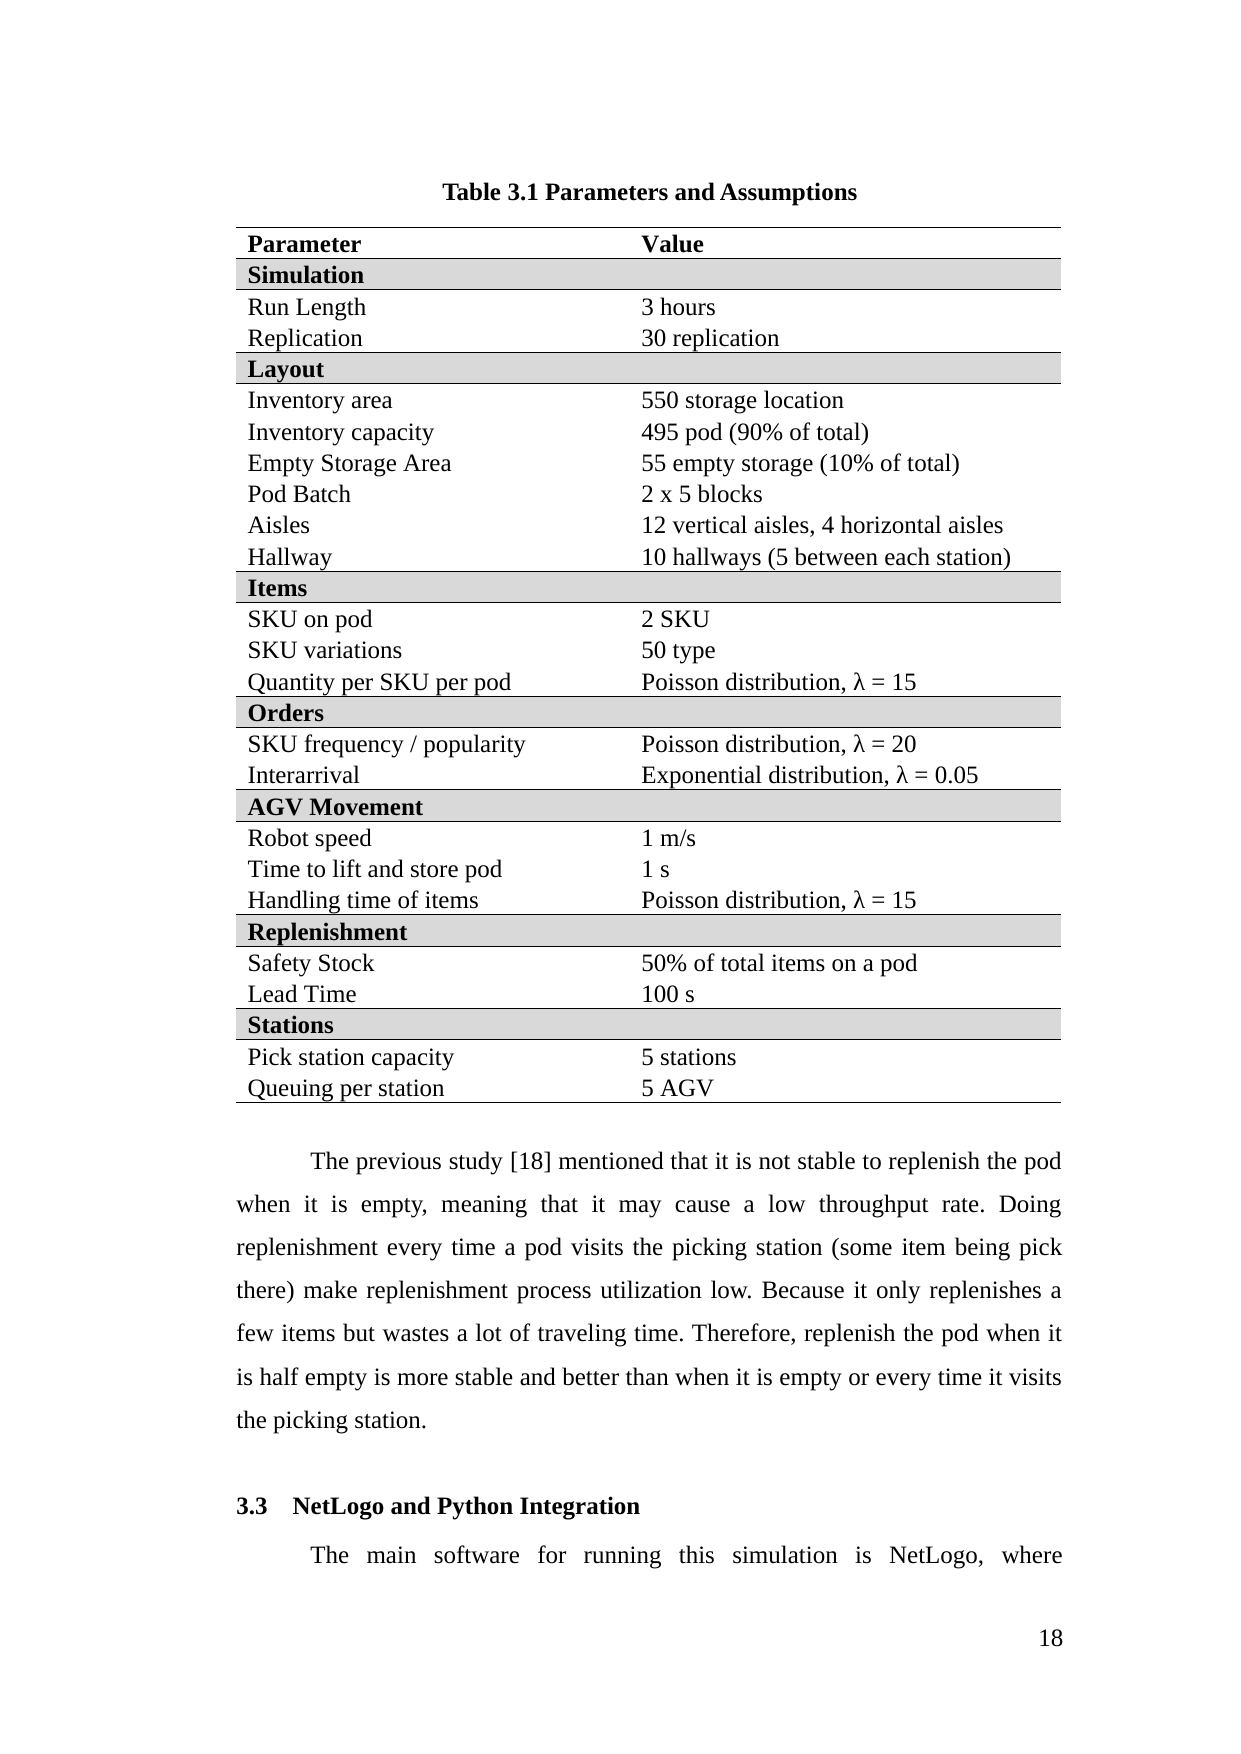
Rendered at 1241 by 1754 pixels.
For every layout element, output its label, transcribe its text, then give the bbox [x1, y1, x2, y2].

table_cell SKU on pod [236, 603, 630, 633]
table_cell Run Length [236, 290, 630, 321]
table_cell 1 s [630, 852, 1061, 883]
table_cell 30 replication [630, 321, 1061, 352]
table_cell Interarrival [236, 758, 630, 789]
table_cell Simulation [236, 259, 630, 289]
table_cell 495 pod (90% of total) [630, 414, 1061, 446]
table_cell 55 empty storage (10% of total) [630, 446, 1061, 477]
table_cell [630, 1009, 1061, 1039]
table_cell 100 s [630, 977, 1061, 1008]
table_cell SKU variations [236, 633, 630, 664]
table_cell 550 storage location [630, 384, 1061, 414]
text The previous study [18] mentioned that it is not stable to replenish the pod when it is empty, meaning that it may cause a low throughput rate. Doing replenishment every time a pod visits the picking station (some item being pick there) make replenishment process utilization low. Because it only replenishes a few items but wastes a lot of traveling time. Therefore, replenish the pod when it is half empty is more stable and better than when it is empty or every time it visits the picking station. [236, 1146, 1063, 1433]
table_cell SKU frequency / popularity [236, 728, 630, 758]
table_cell AGV Movement [236, 790, 630, 821]
table_cell 5 stations [630, 1040, 1061, 1071]
table_cell 12 vertical aisles, 4 horizontal aisles [630, 508, 1061, 539]
table_cell Orders [236, 697, 630, 727]
table_cell 10 hallways (5 between each station) [630, 539, 1061, 571]
table_cell 5 AGV [630, 1071, 1061, 1102]
text Table 3.1 Parameters and Assumptions [236, 177, 1063, 206]
table_header Value [630, 228, 1061, 258]
table_cell Layout [236, 353, 630, 383]
table_cell [630, 353, 1061, 383]
table_cell Hallway [236, 539, 630, 571]
table_cell Robot speed [236, 822, 630, 852]
table_cell Empty Storage Area [236, 446, 630, 477]
table_cell Quantity per SKU per pod [236, 664, 630, 696]
table_cell Handling time of items [236, 883, 630, 914]
table_cell Poisson distribution, λ = 15 [630, 883, 1061, 914]
table_cell [630, 790, 1061, 821]
table_cell [630, 259, 1061, 289]
table_cell Inventory area [236, 384, 630, 414]
table_cell 50 type [630, 633, 1061, 664]
table_cell Poisson distribution, λ = 15 [630, 664, 1061, 696]
table_cell Replication [236, 321, 630, 352]
table_cell 3 hours [630, 290, 1061, 321]
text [236, 1540, 1063, 1569]
table_cell 2 SKU [630, 603, 1061, 633]
table_cell Pod Batch [236, 477, 630, 508]
table_cell Queuing per station [236, 1071, 630, 1102]
table_cell Lead Time [236, 977, 630, 1008]
table_cell [630, 572, 1061, 602]
table_cell Exponential distribution, λ = 0.05 [630, 758, 1061, 789]
table_cell Pick station capacity [236, 1040, 630, 1071]
table_cell Inventory capacity [236, 414, 630, 446]
table_cell 1 m/s [630, 822, 1061, 852]
table_cell Items [236, 572, 630, 602]
table_header Parameter [236, 228, 630, 258]
table_cell [630, 697, 1061, 727]
table_cell [630, 915, 1061, 946]
subtitle NetLogo and Python Integration [236, 1491, 1063, 1520]
table_cell Poisson distribution, λ = 20 [630, 728, 1061, 758]
table_cell 2 x 5 blocks [630, 477, 1061, 508]
table_cell Replenishment [236, 915, 630, 946]
table_cell Aisles [236, 508, 630, 539]
table_cell Safety Stock [236, 947, 630, 977]
table_cell Stations [236, 1009, 630, 1039]
table_cell Time to lift and store pod [236, 852, 630, 883]
table_cell 50% of total items on a pod [630, 947, 1061, 977]
